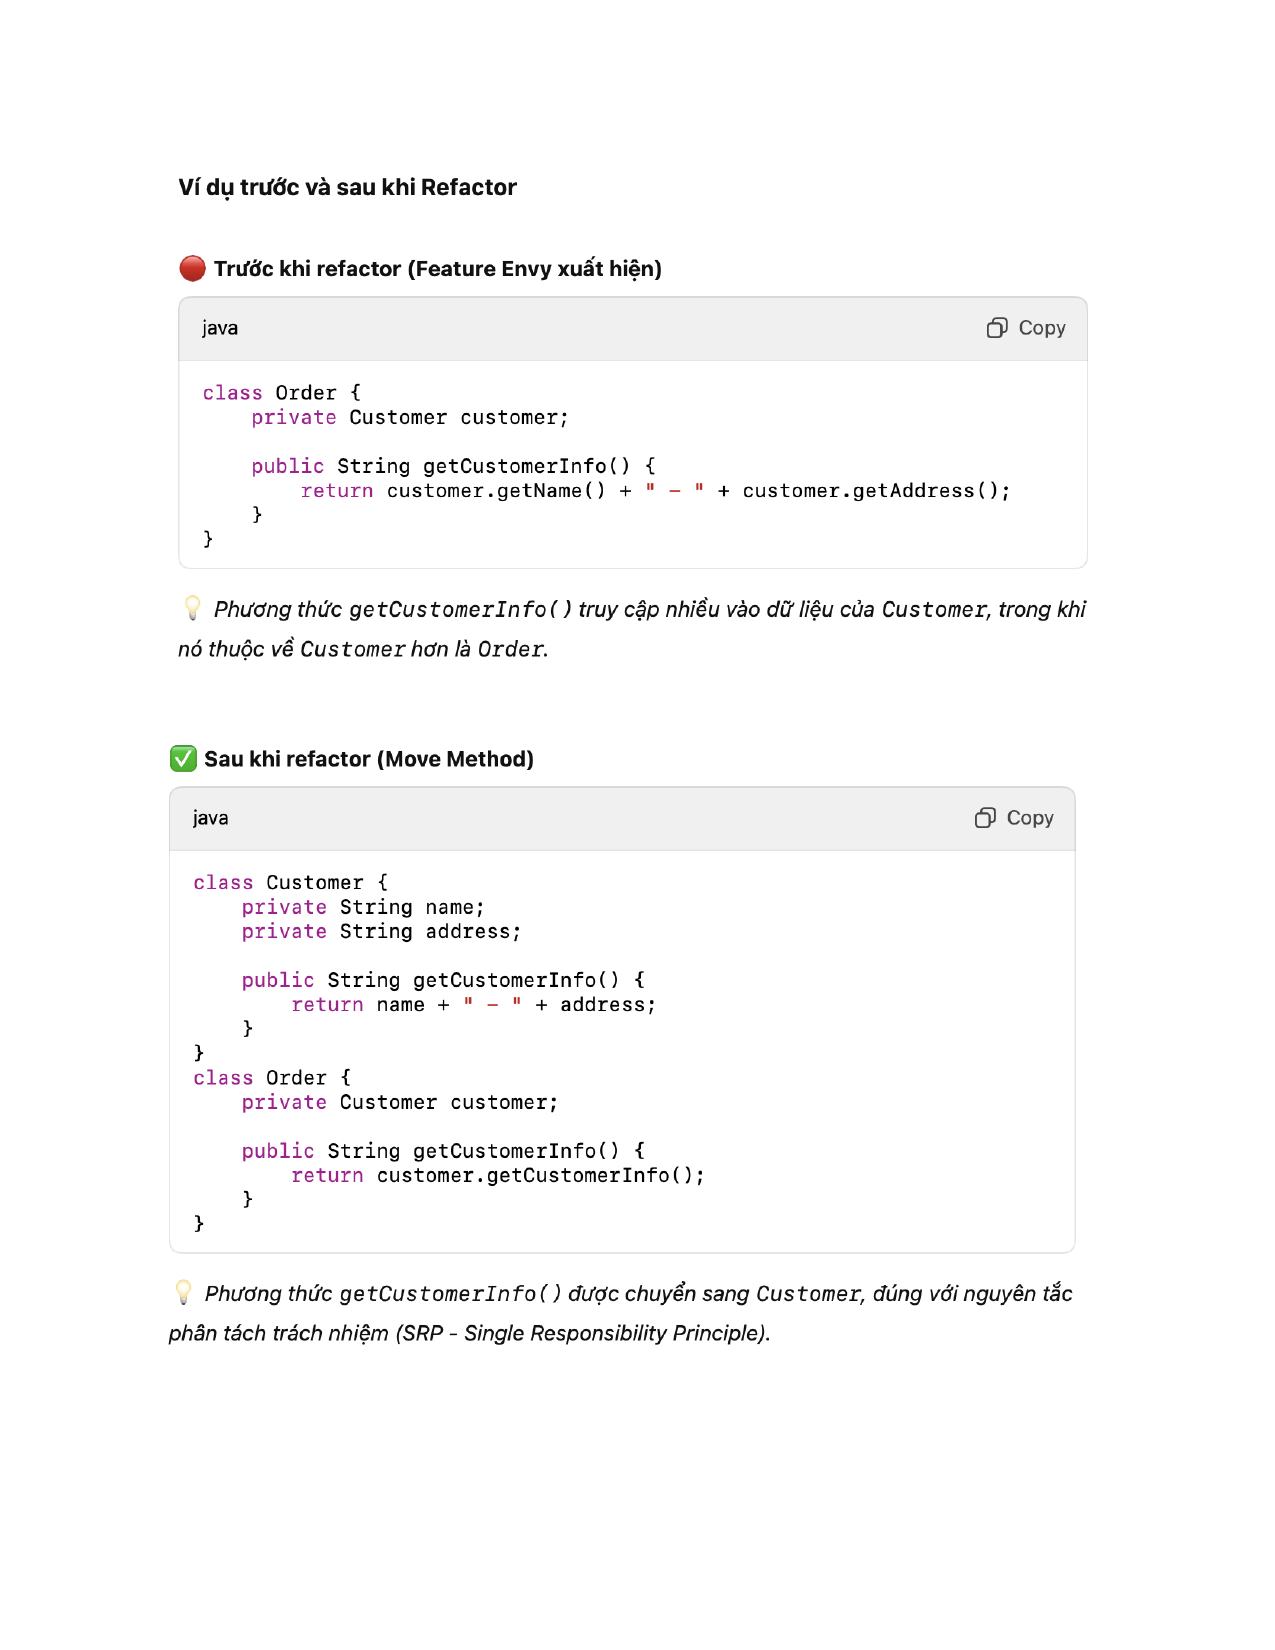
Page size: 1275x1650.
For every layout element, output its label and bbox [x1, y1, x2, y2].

picture [150, 712, 1125, 1357]
picture [150, 150, 1125, 692]
